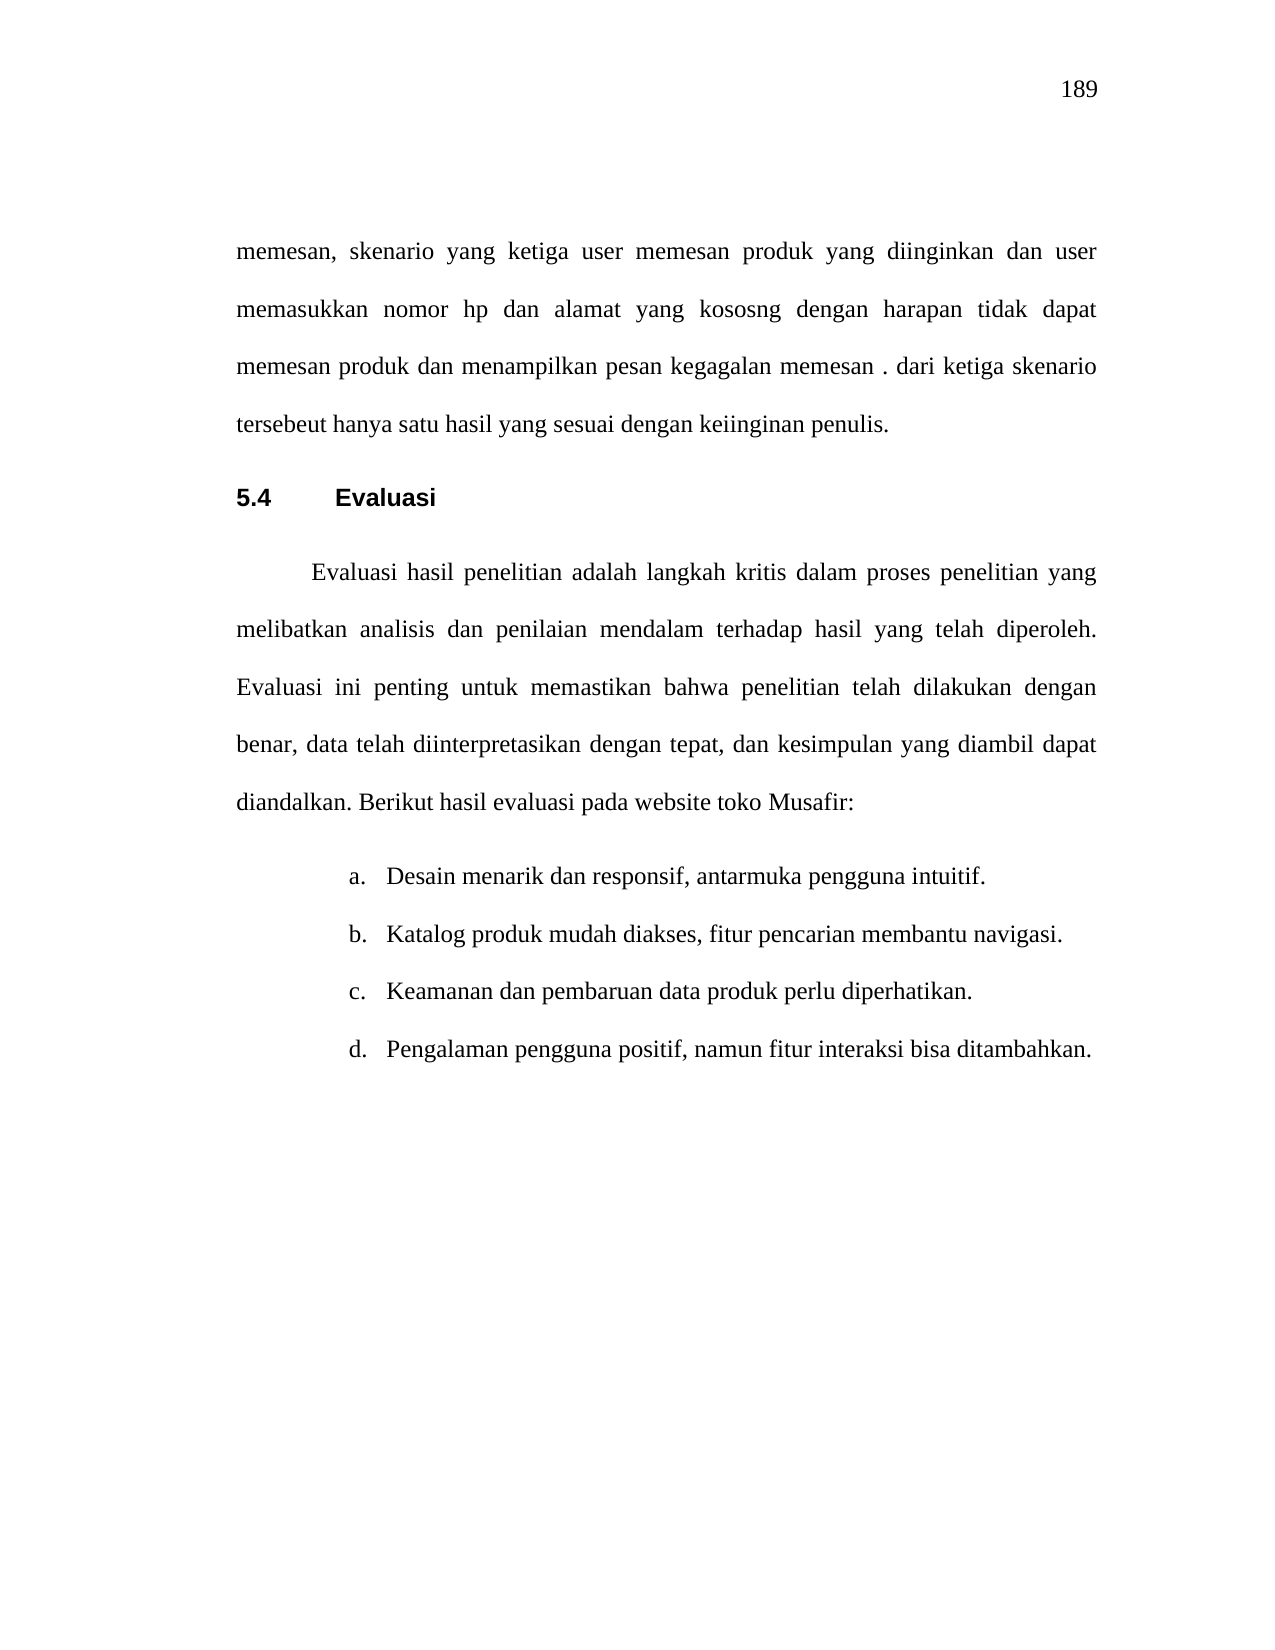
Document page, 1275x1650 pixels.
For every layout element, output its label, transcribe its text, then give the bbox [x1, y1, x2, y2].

list Evaluasi [236, 483, 1098, 512]
list Katalog produk mudah diakses, fitur pencarian membantu navigasi. [349, 919, 1098, 947]
text Evaluasi hasil penelitian adalah langkah kritis dalam proses penelitian yang melibatkan analisis dan penilaian mendalam terhadap hasil yang telah diperoleh. Evaluasi ini penting untuk memastikan bahwa penelitian telah dilakukan dengan benar, data telah diinterpretasikan dengan tepat, dan kesimpulan yang diambil dapat diandalkan. Berikut hasil evaluasi pada website toko Musafir: [236, 557, 1098, 816]
list Keamanan dan pembaruan data produk perlu diperhatikan. [349, 976, 1098, 1005]
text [236, 236, 1098, 437]
list Pengalaman pengguna positif, namun fitur interaksi bisa ditambahkan. [349, 1034, 1098, 1062]
list Desain menarik dan responsif, antarmuka pengguna intuitif. [349, 861, 1098, 890]
